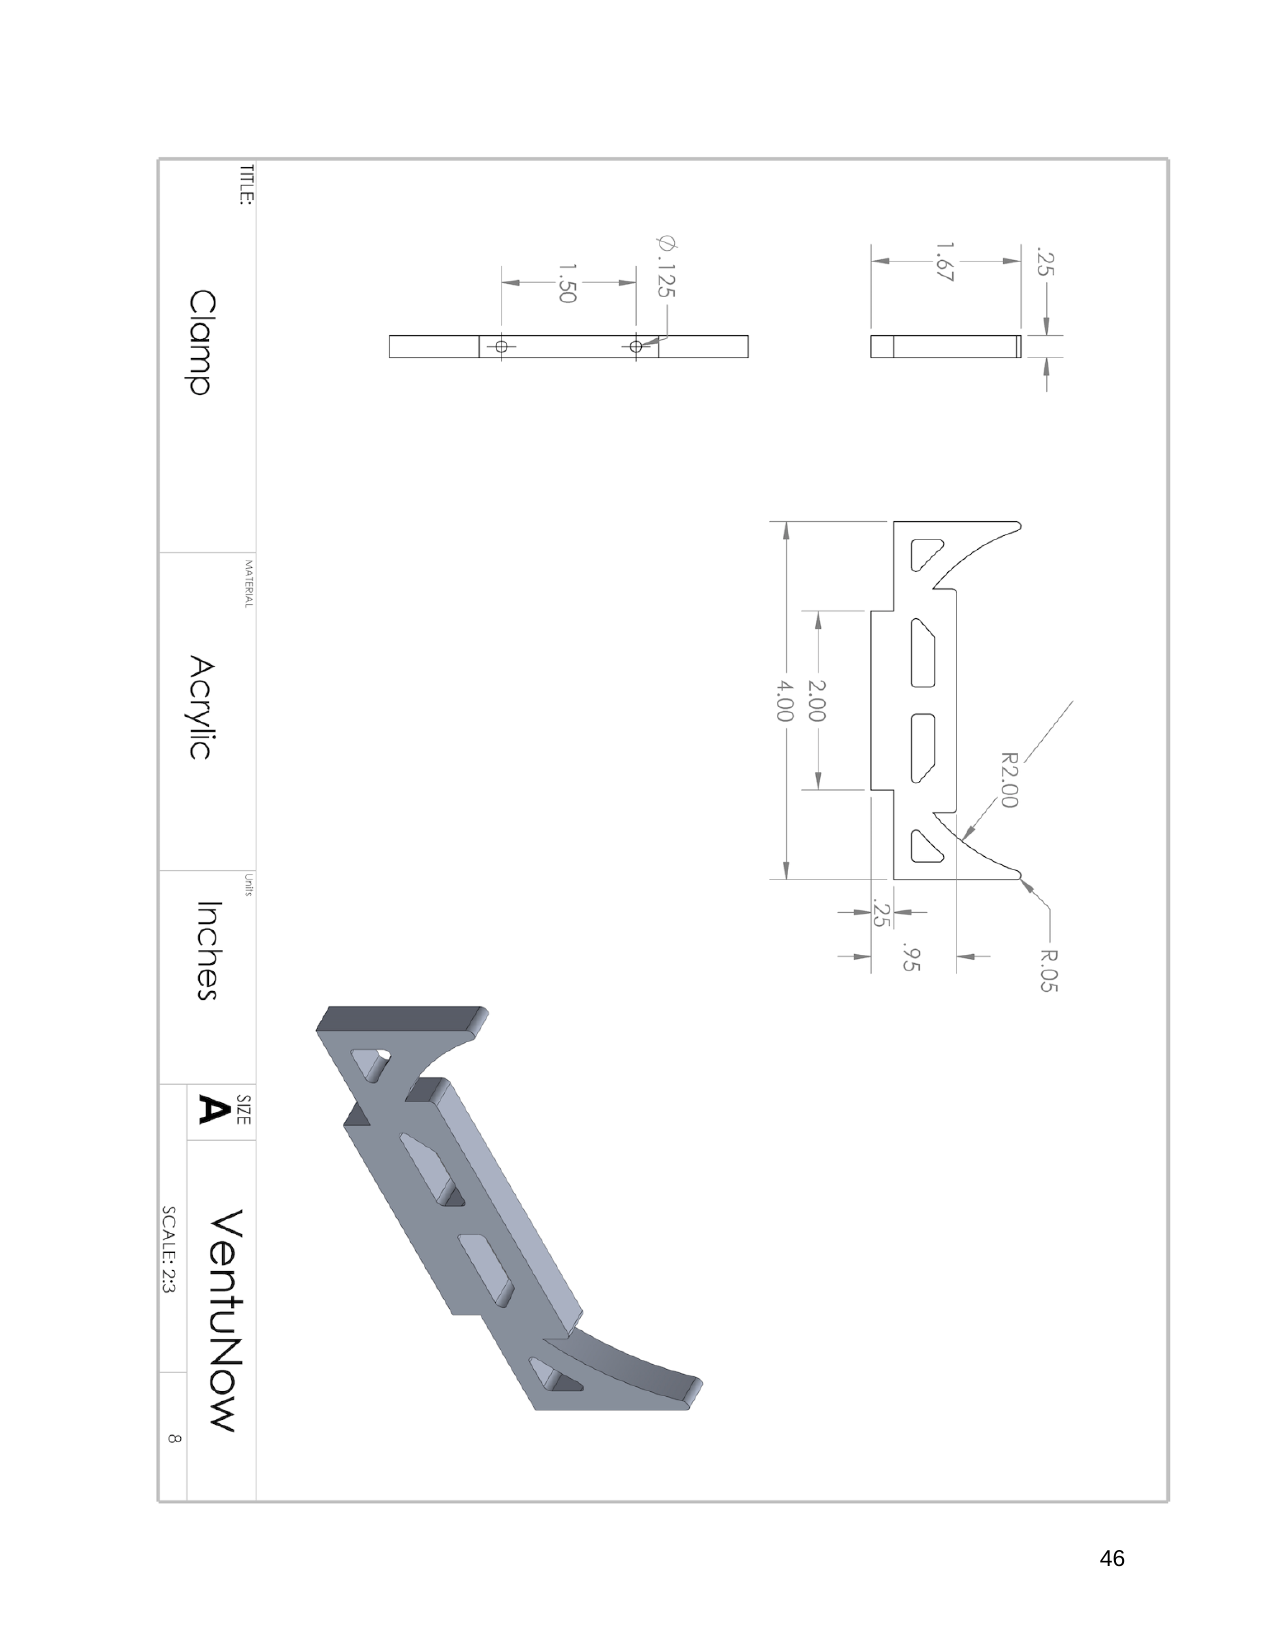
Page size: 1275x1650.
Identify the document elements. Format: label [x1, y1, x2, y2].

picture [151, 152, 1176, 1507]
